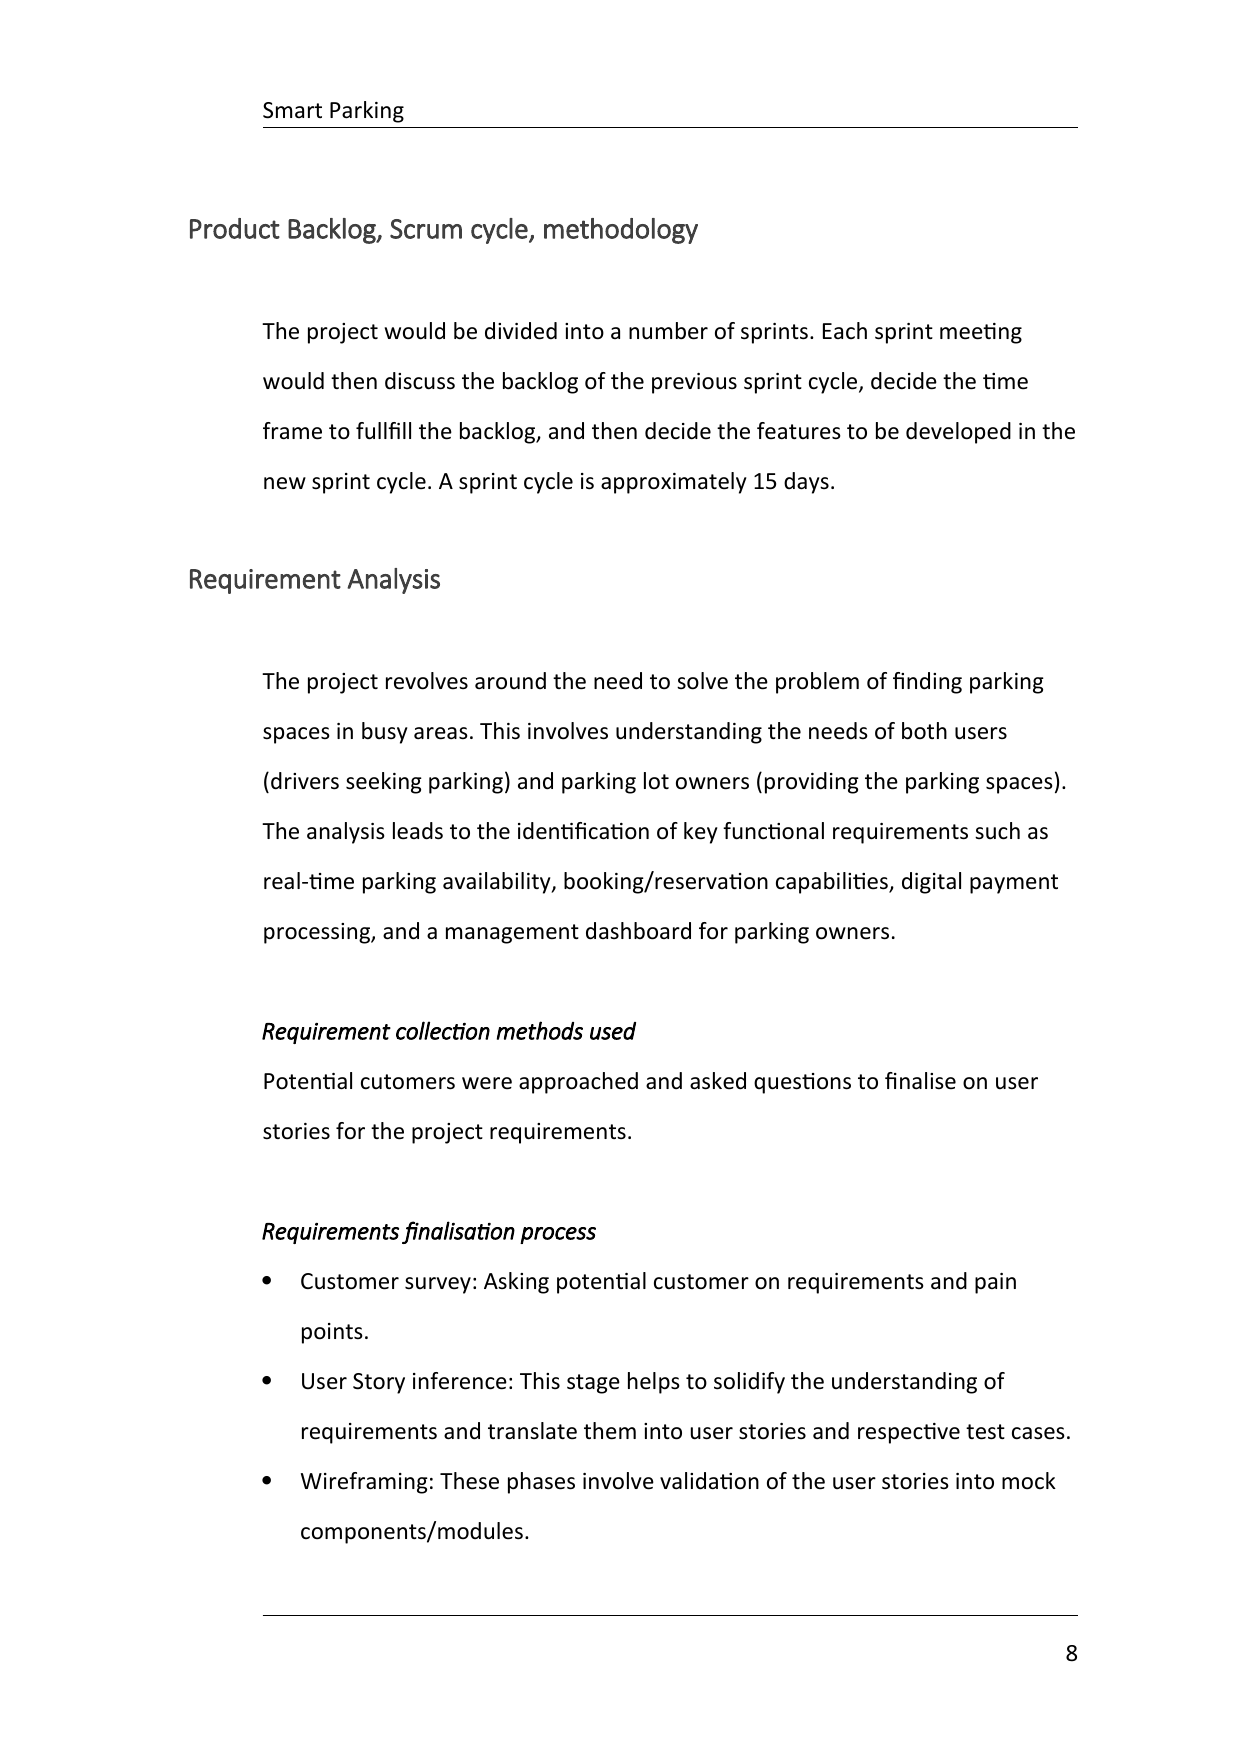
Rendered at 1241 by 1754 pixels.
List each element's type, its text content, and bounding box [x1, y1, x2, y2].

list Wireframing: These phases involve validation of the user stories into mock components/modules. [262, 1445, 1078, 1545]
subtitle Requirement Analysis [187, 545, 1078, 595]
text Potential cutomers were approached and asked questions to finalise on user stories for the project requirements. [262, 1045, 1078, 1145]
text The project revolves around the need to solve the problem of finding parking spaces in busy areas. This involves understanding the needs of both users (drivers seeking parking) and parking lot owners (providing the parking spaces). The analysis leads to the identification of key functional requirements such as real-time parking availability, booking/reservation capabilities, digital payment processing, and a management dashboard for parking owners. [262, 645, 1078, 945]
subtitle Requirement collection methods used [261, 995, 1078, 1045]
subtitle Requirements finalisation process [261, 1195, 1078, 1245]
list User Story inference: This stage helps to solidify the understanding of requirements and translate them into user stories and respective test cases. [262, 1345, 1078, 1445]
list Customer survey: Asking potential customer on requirements and pain points. [262, 1245, 1078, 1345]
subtitle Product Backlog, Scrum cycle, methodology [187, 195, 1078, 245]
text The project would be divided into a number of sprints. Each sprint meeting would then discuss the backlog of the previous sprint cycle, decide the time frame to fullfill the backlog, and then decide the features to be developed in the new sprint cycle. A sprint cycle is approximately 15 days. [262, 295, 1078, 495]
